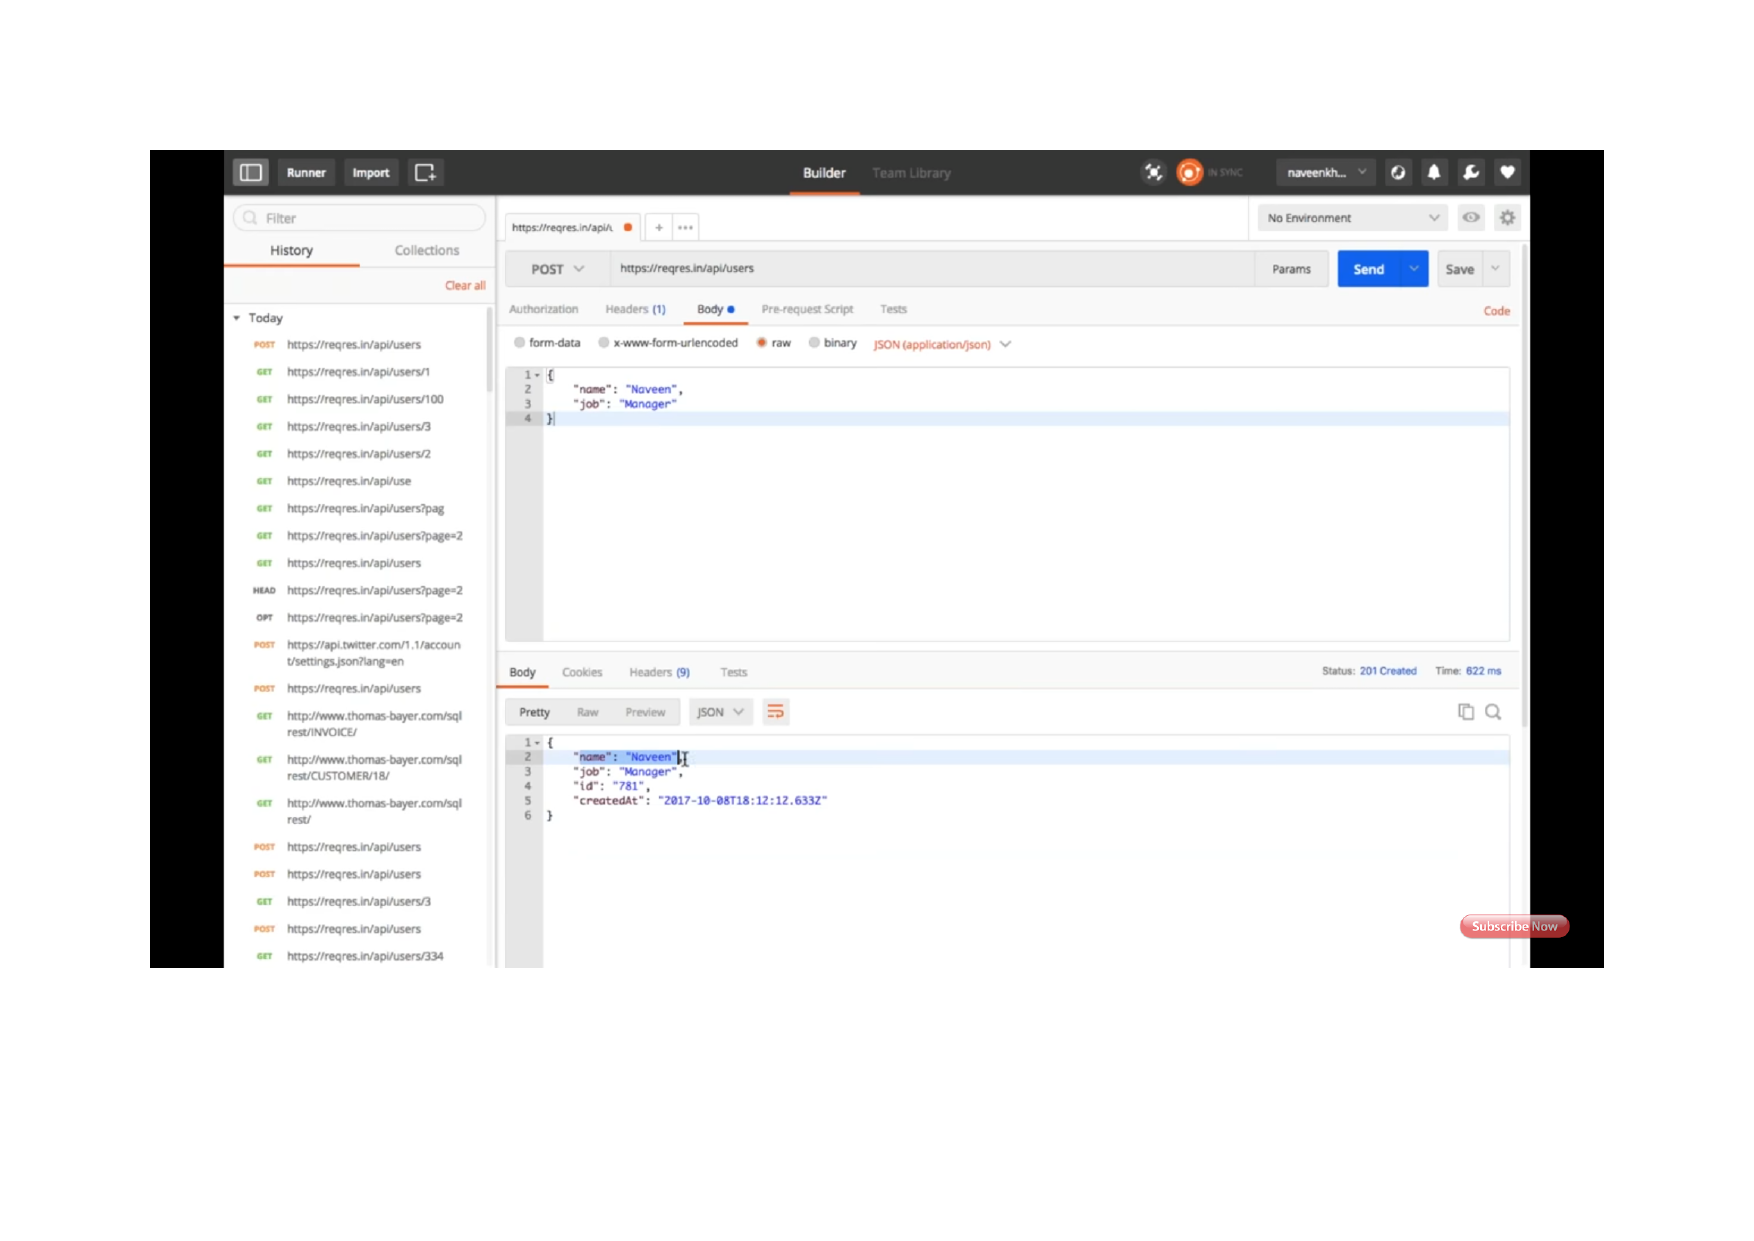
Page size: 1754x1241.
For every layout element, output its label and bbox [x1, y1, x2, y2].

picture [150, 150, 1604, 968]
